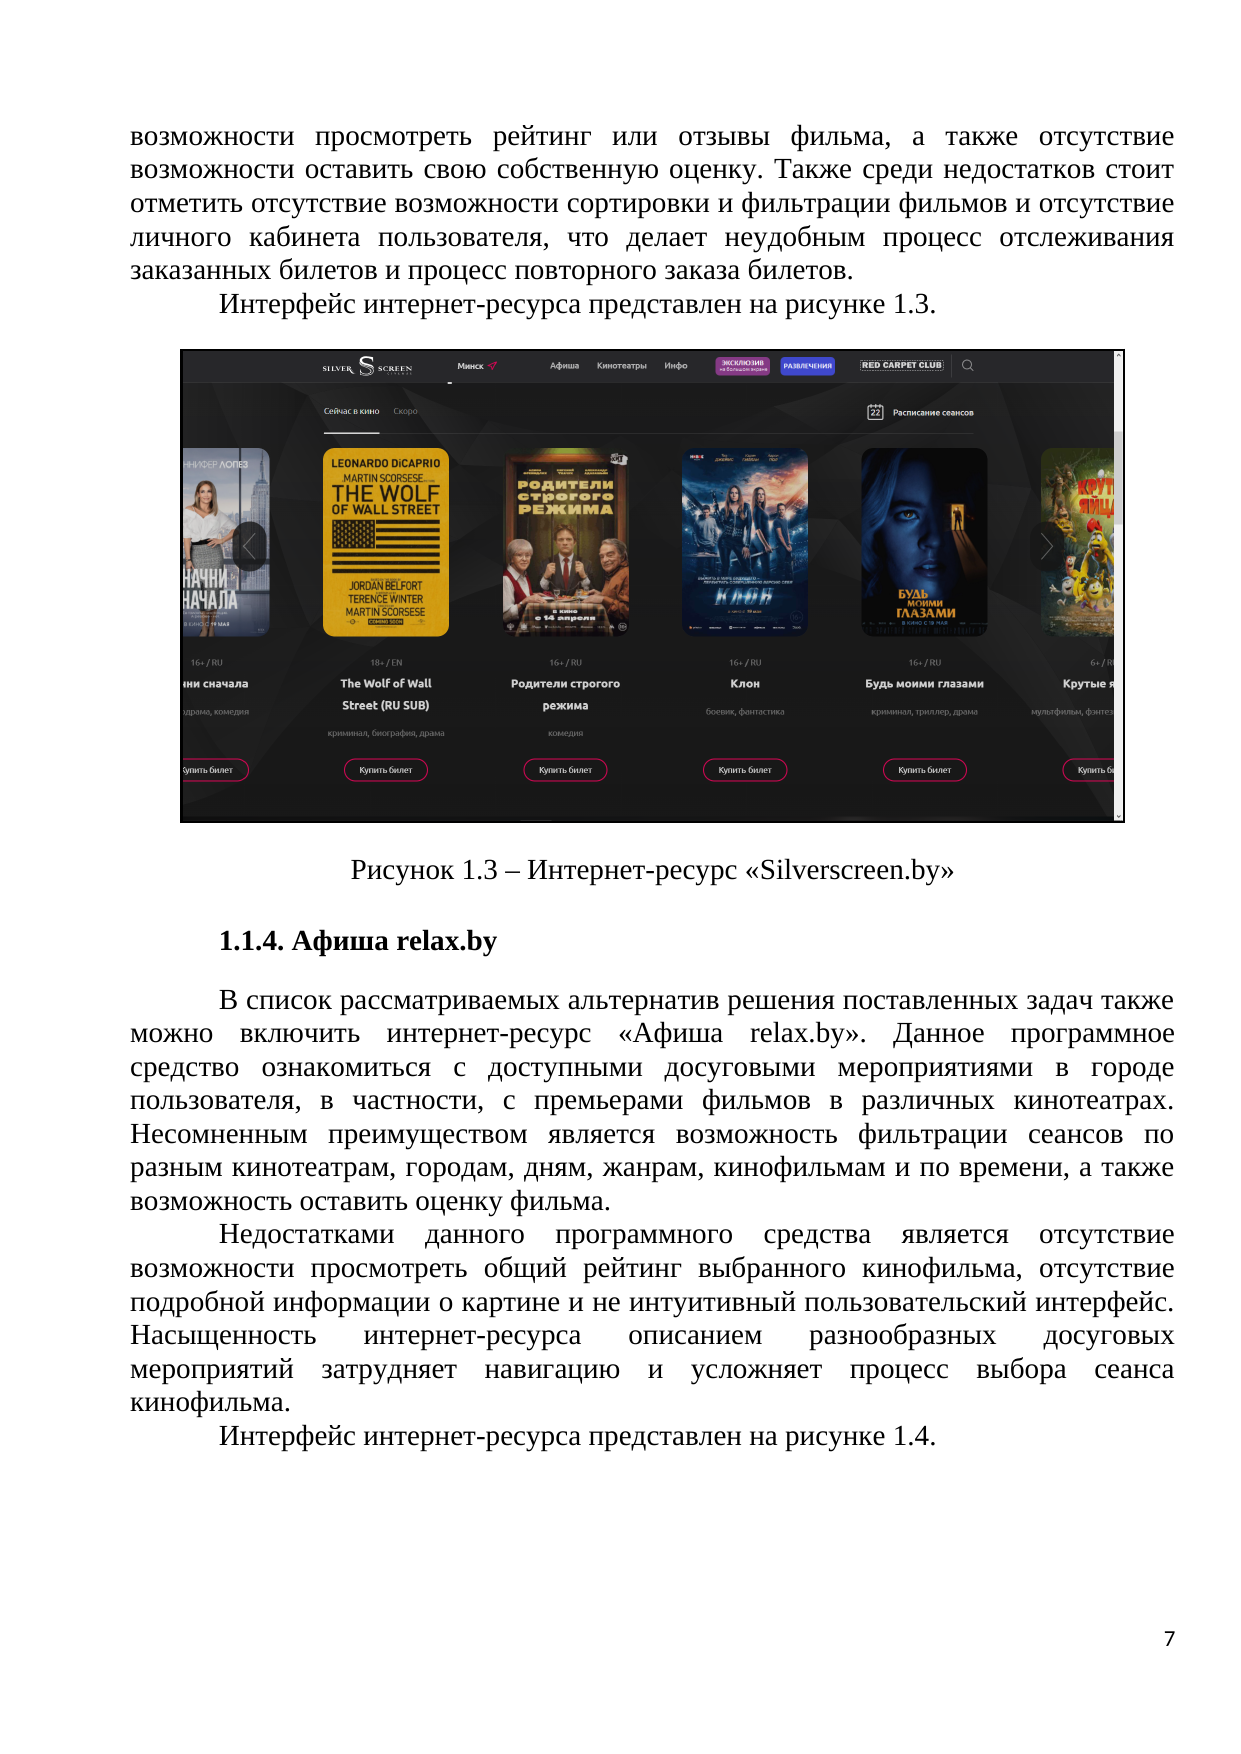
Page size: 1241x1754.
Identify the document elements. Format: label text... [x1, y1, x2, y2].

picture [183, 351, 1123, 821]
text Рисунок 1.3 – Интернет-ресурс «Silverscreen.by» [130, 852, 1175, 886]
subtitle Афиша relax.by [130, 923, 1175, 957]
text Интерфейс интернет-ресурса представлен на рисунке 1.4. [130, 1418, 1175, 1451]
text В список рассматриваемых альтернатив решения поставленных задач также можно включить интернет-ресурс «Афиша relax.by». Данное программное средство ознакомиться с доступными досуговыми мероприятиями в городе пользователя, в частности, с премьерами фильмов в различных кинотеатрах. Несомненным преимуществом является возможность фильтрации сеансов по разным кинотеатрам, городам, дням, жанрам, кинофильмам и по времени, а также возможность оставить оценку фильма. [130, 982, 1175, 1217]
text Недостатками данного программного средства является отсутствие возможности просмотреть общий рейтинг выбранного кинофильма, отсутствие подробной информации о картине и не интуитивный пользовательский интерфейс. Насыщенность интернет-ресурса описанием разнообразных досуговых мероприятий затрудняет навигацию и усложняет процесс выбора сеанса кинофильма. [130, 1217, 1175, 1418]
text Интерфейс интернет-ресурса представлен на рисунке 1.3. [130, 286, 1175, 319]
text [130, 118, 1175, 286]
